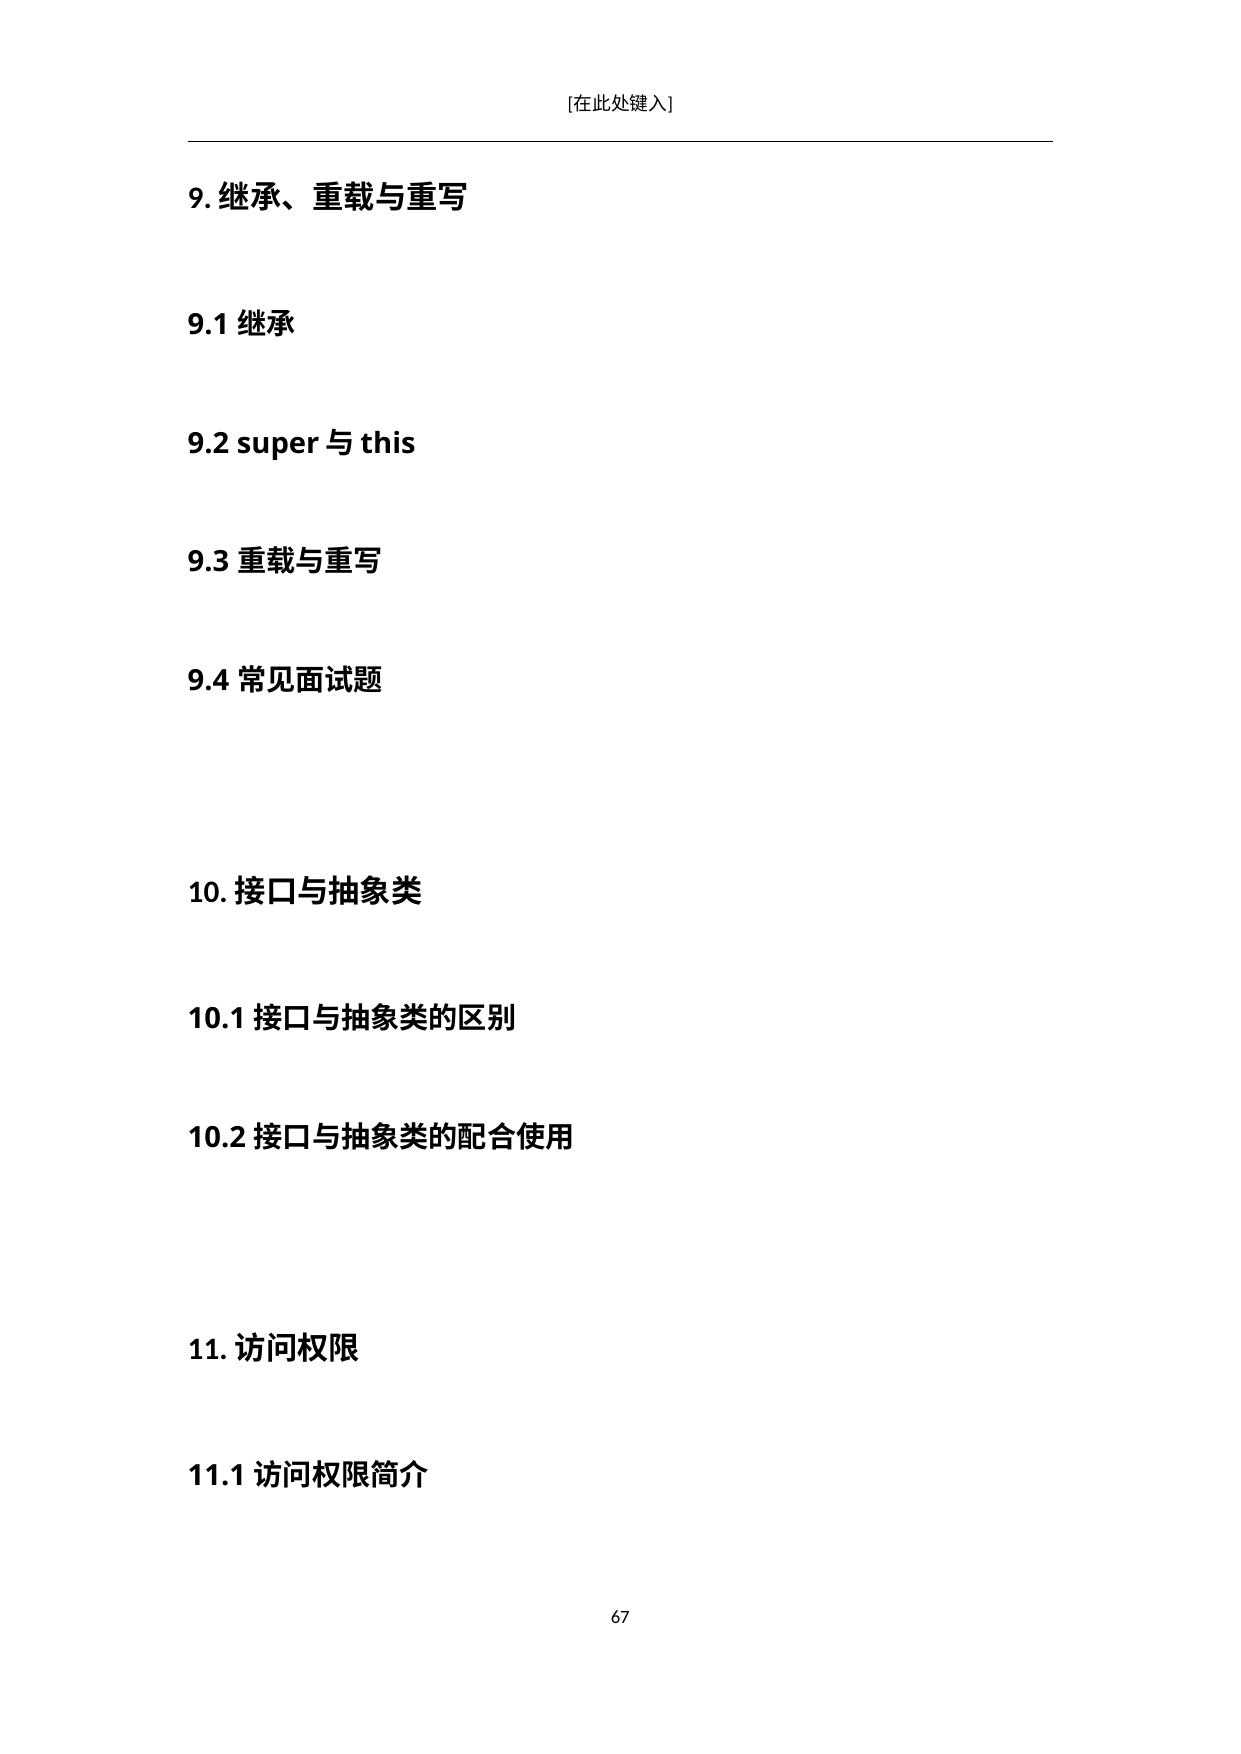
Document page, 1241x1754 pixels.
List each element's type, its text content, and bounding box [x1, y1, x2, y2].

subtitle 11.1 访问权限简介 [187, 1441, 1053, 1506]
subtitle 10.2 接口与抽象类的配合使用 [187, 1102, 1053, 1167]
subtitle 11. 访问权限 [187, 1313, 1053, 1378]
subtitle 9.3 重载与重写 [187, 527, 1053, 592]
subtitle 9. 继承、重载与重写 [187, 162, 1053, 227]
subtitle 10.1 接口与抽象类的区别 [187, 984, 1053, 1049]
subtitle 10. 接口与抽象类 [187, 857, 1053, 922]
subtitle 9.4 常见面试题 [187, 646, 1053, 711]
subtitle 9.1 继承 [187, 289, 1053, 354]
subtitle 9.2 super与this [187, 408, 1053, 473]
